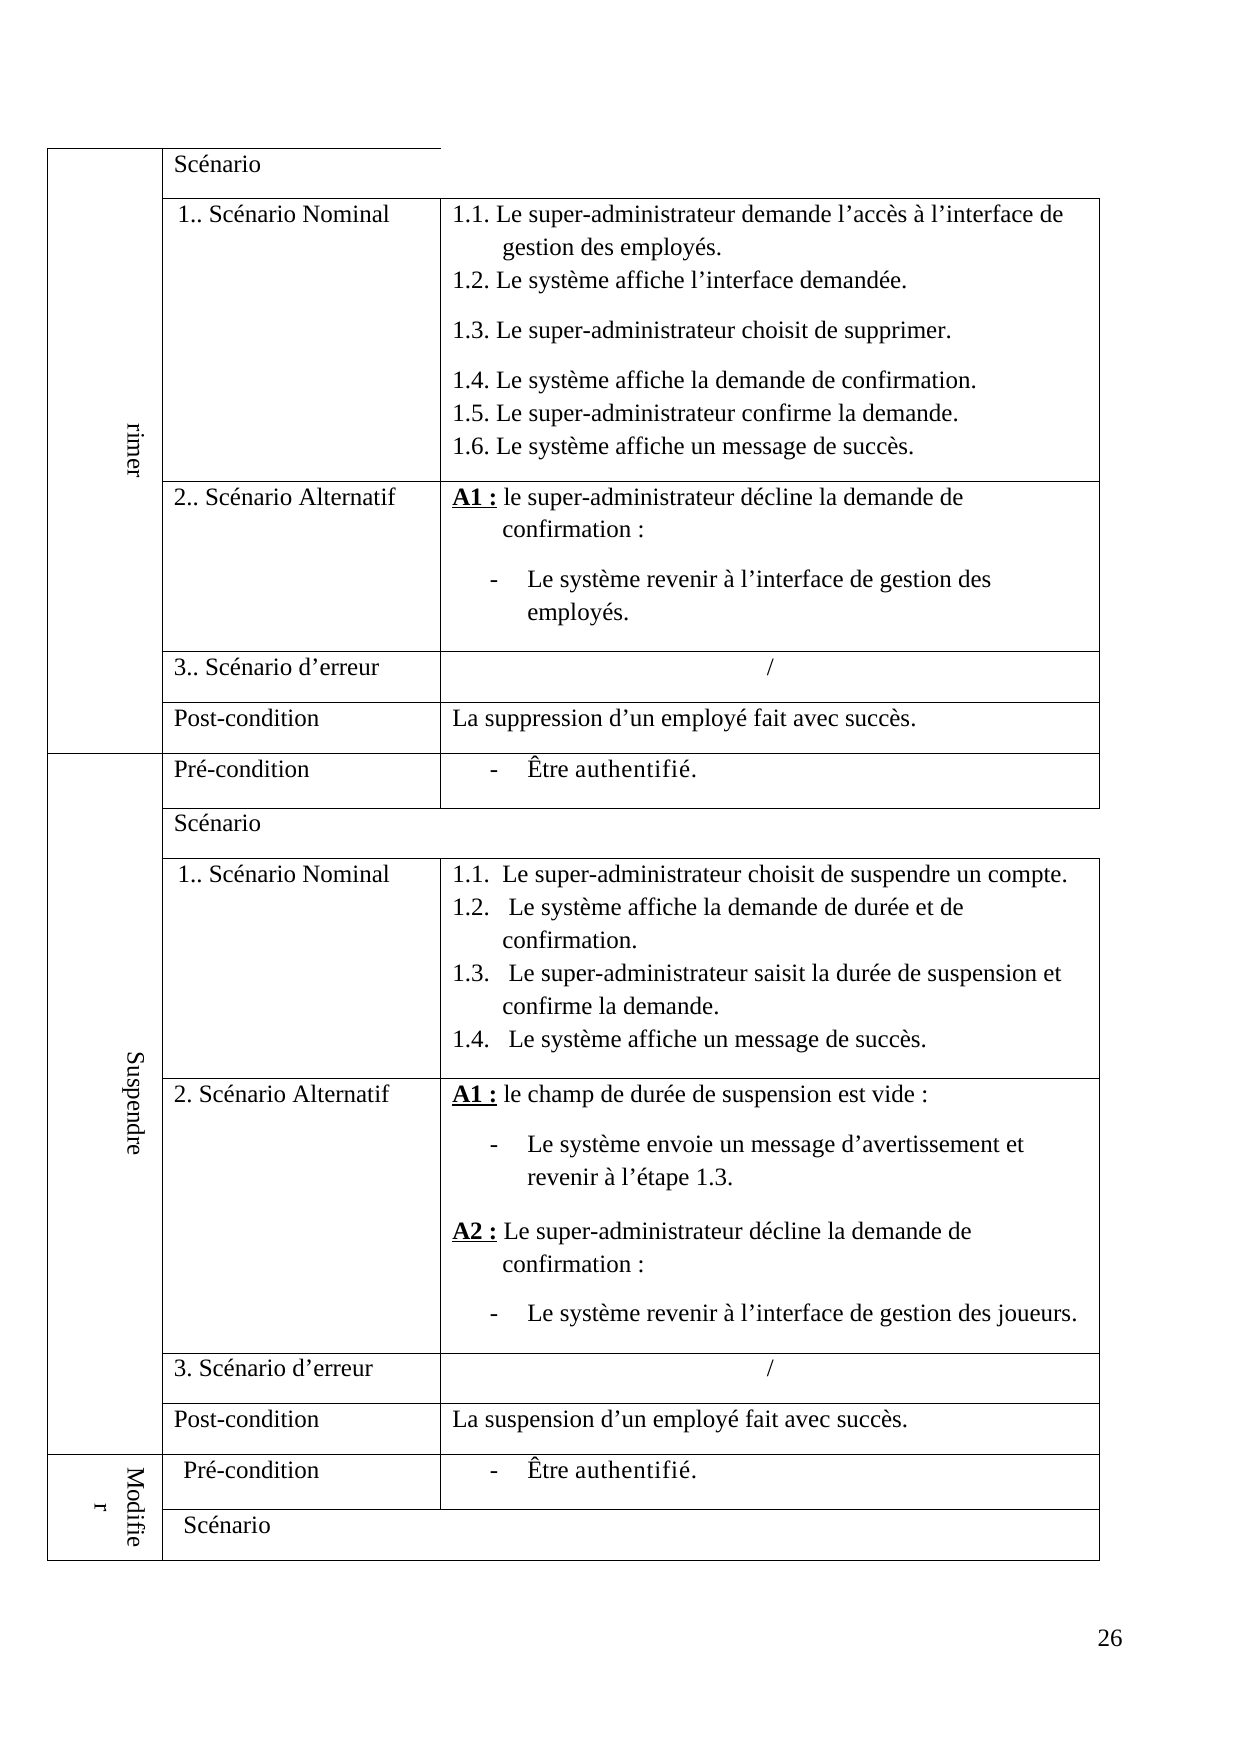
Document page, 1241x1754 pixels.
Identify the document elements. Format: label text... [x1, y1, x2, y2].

table_cell Le super-administrateur choisit de suspendre un compte. Le système affiche la demande de durée et de confirmation. Le super-administrateur saisit la durée de suspension et confirme la demande. Le système affiche un message de succès. [441, 859, 1099, 1078]
table_cell 2. Scénario Alternatif [163, 1079, 440, 1352]
table_cell A1 : le champ de durée de suspension est vide : Le système envoie un message d’avertissement et revenir à l’étape 1.3. A2 : Le super-administrateur décline la demande de confirmation : Le système revenir à l’interface de gestion des joueurs. [441, 1079, 1099, 1352]
table_cell 1.1. Le super-administrateur demande l’accès à l’interface de gestion des employés. 1.2. Le système affiche l’interface demandée. 1.3. Le super-administrateur choisit de supprimer. 1.4. Le système affiche la demande de confirmation. 1.5. Le super-administrateur confirme la demande. 1.6. Le système affiche un message de succès. [441, 199, 1099, 481]
table_cell Post-condition [163, 703, 440, 753]
table_cell Suspendre [48, 754, 162, 1454]
table_cell Être authentifié. [441, 1455, 1099, 1509]
table_cell Pré-condition [163, 754, 440, 807]
table_cell La suppression d’un employé fait avec succès. [441, 703, 1099, 753]
table_cell Scénario [163, 1510, 1099, 1559]
table_cell 1.. Scénario Nominal [163, 859, 440, 1078]
table_cell Pré-condition [163, 1455, 440, 1509]
table_cell La suspension d’un employé fait avec succès. [441, 1404, 1099, 1454]
table_cell 1.. Scénario Nominal [163, 199, 440, 481]
table_cell Post-condition [163, 1404, 440, 1454]
table_cell 2.. Scénario Alternatif [163, 482, 440, 651]
table_cell 3. Scénario d’erreur [163, 1354, 440, 1403]
table_cell Scénario [163, 149, 441, 198]
table_cell Supprimer [48, 149, 162, 753]
table_cell Scénario [163, 809, 441, 858]
table_cell 3.. Scénario d’erreur [163, 652, 440, 702]
table_cell A1 : le super-administrateur décline la demande de confirmation : Le système revenir à l’interface de gestion des employés. [441, 482, 1099, 651]
table_cell Être authentifié. [441, 754, 1099, 807]
table_cell / [441, 1354, 1099, 1403]
table_cell Modifier [48, 1455, 162, 1559]
table_cell / [441, 652, 1099, 702]
